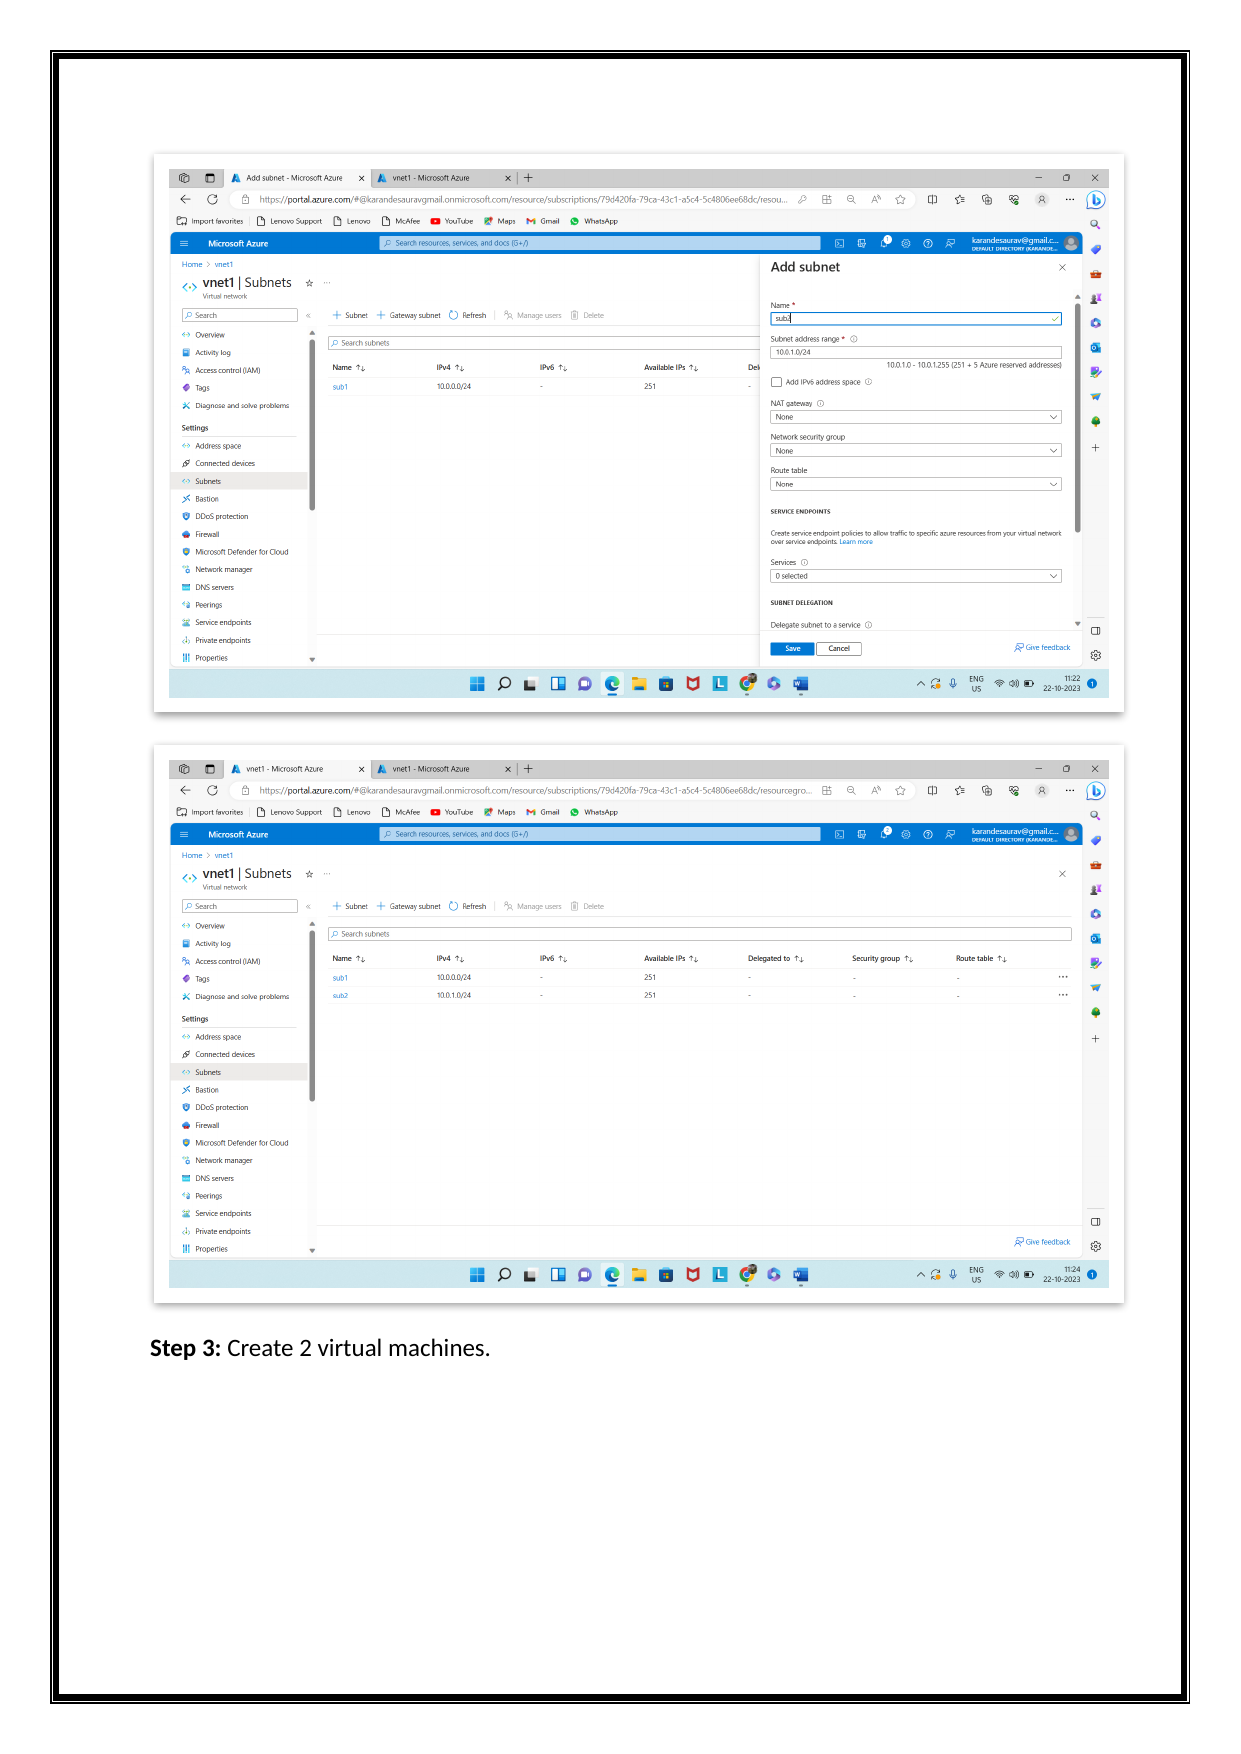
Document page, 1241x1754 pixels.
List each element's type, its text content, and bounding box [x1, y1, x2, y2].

picture [169, 760, 1109, 1288]
picture [169, 169, 1109, 698]
text Step 3: Create 2 virtual machines. [150, 1332, 1090, 1362]
